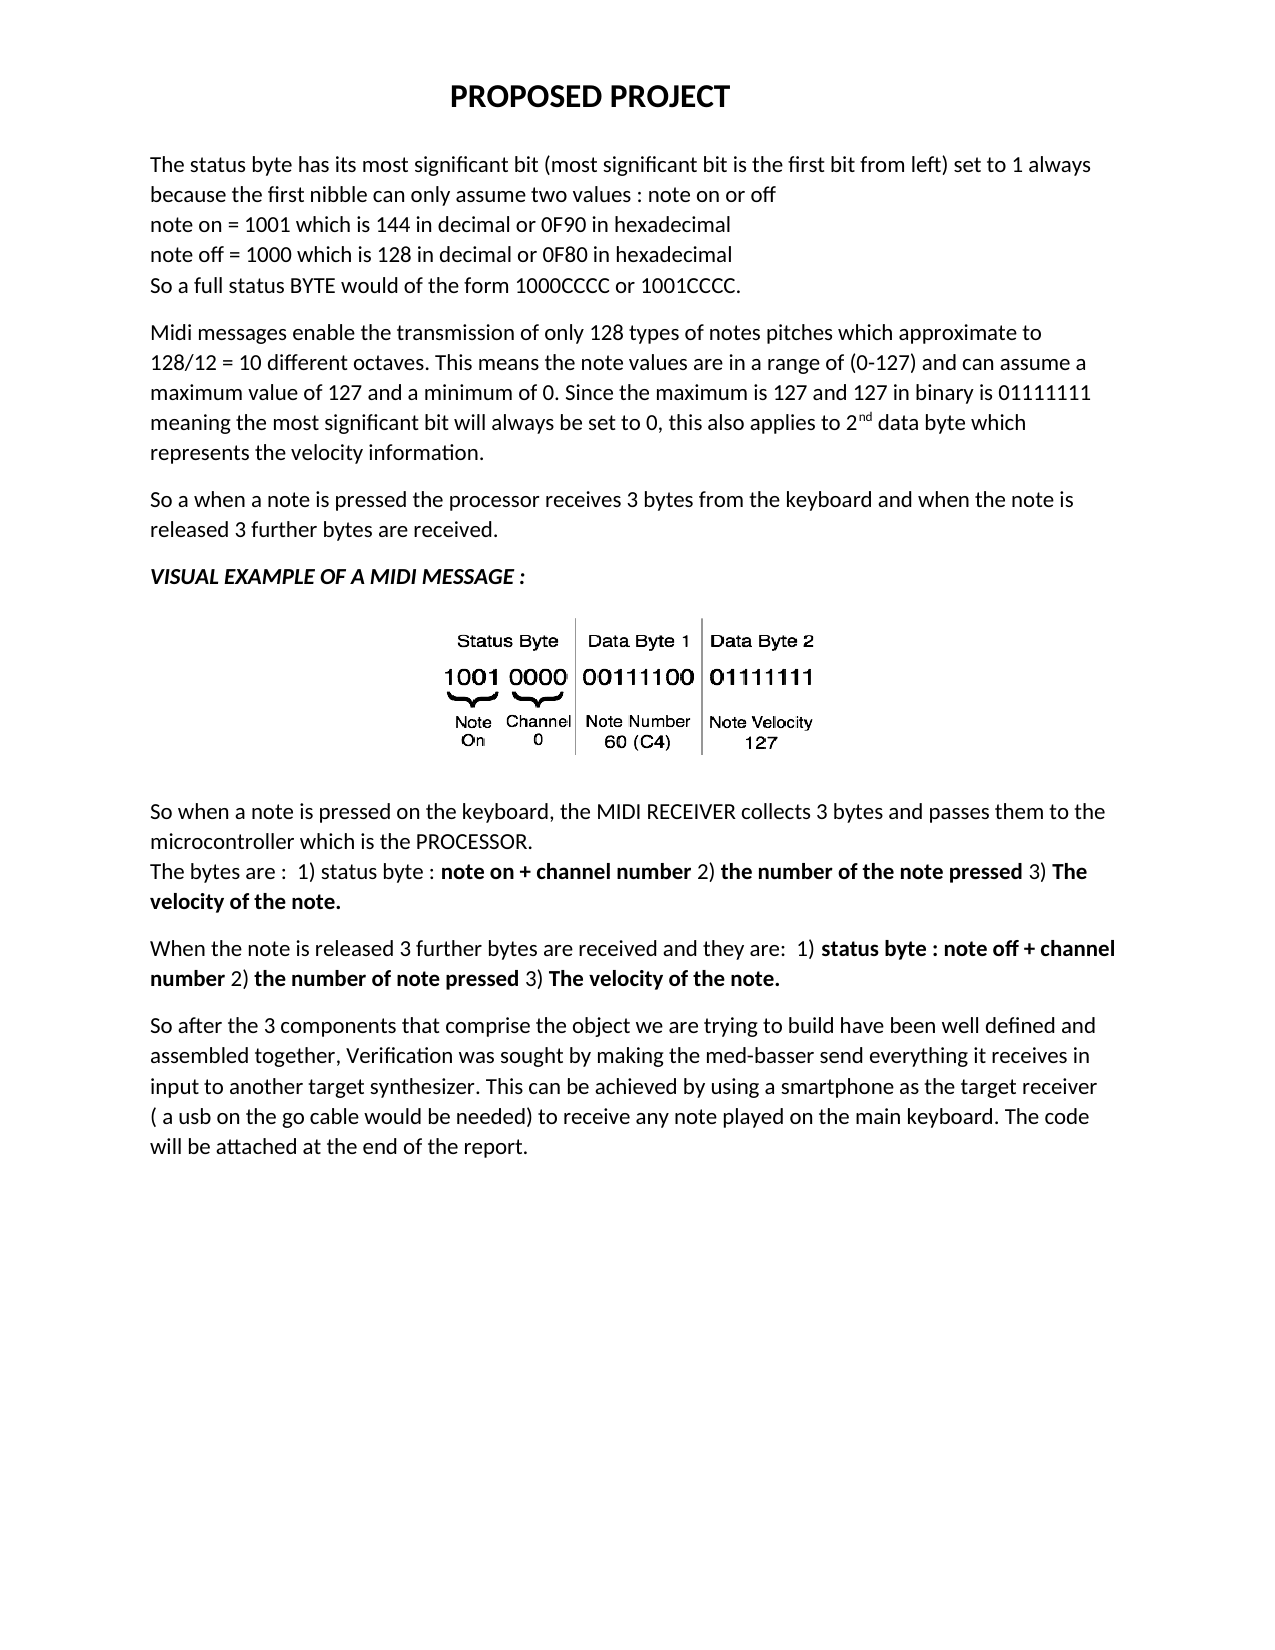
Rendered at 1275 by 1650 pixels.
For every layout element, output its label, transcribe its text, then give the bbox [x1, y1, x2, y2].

text VISUAL EXAMPLE OF A MIDI MESSAGE : [150, 562, 1125, 591]
text So after the 3 components that comprise the object we are trying to build have been well defined and assembled together, Verification was sought by making the med-basser send everything it receives in input to another target synthesizer. This can be achieved by using a smartphone as the target receiver ( a usb on the go cable would be needed) to receive any note played on the main keyboard. The code will be attached at the end of the report. [150, 1011, 1125, 1160]
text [150, 150, 1125, 299]
text So when a note is pressed on the keyboard, the MIDI RECEIVER collects 3 bytes and passes them to the microcontroller which is the PROCESSOR. The bytes are : 1) status byte : note on + channel number 2) the number of the note pressed 3) The velocity of the note. [150, 797, 1125, 916]
text So a when a note is pressed the processor receives 3 bytes from the keyboard and when the note is released 3 further bytes are received. [150, 485, 1125, 544]
text When the note is released 3 further bytes are received and they are: 1) status byte : note off + channel number 2) the number of note pressed 3) The velocity of the note. [150, 934, 1125, 993]
text Midi messages enable the transmission of only 128 types of notes pitches which approximate to 128/12 = 10 different octaves. This means the note values are in a range of (0-127) and can assume a maximum value of 127 and a minimum of 0. Since the maximum is 127 and 127 in binary is 01111111 meaning the most significant bit will always be set to 0, this also applies to 2nd data byte which represents the velocity information. [150, 318, 1125, 467]
picture [443, 617, 817, 755]
